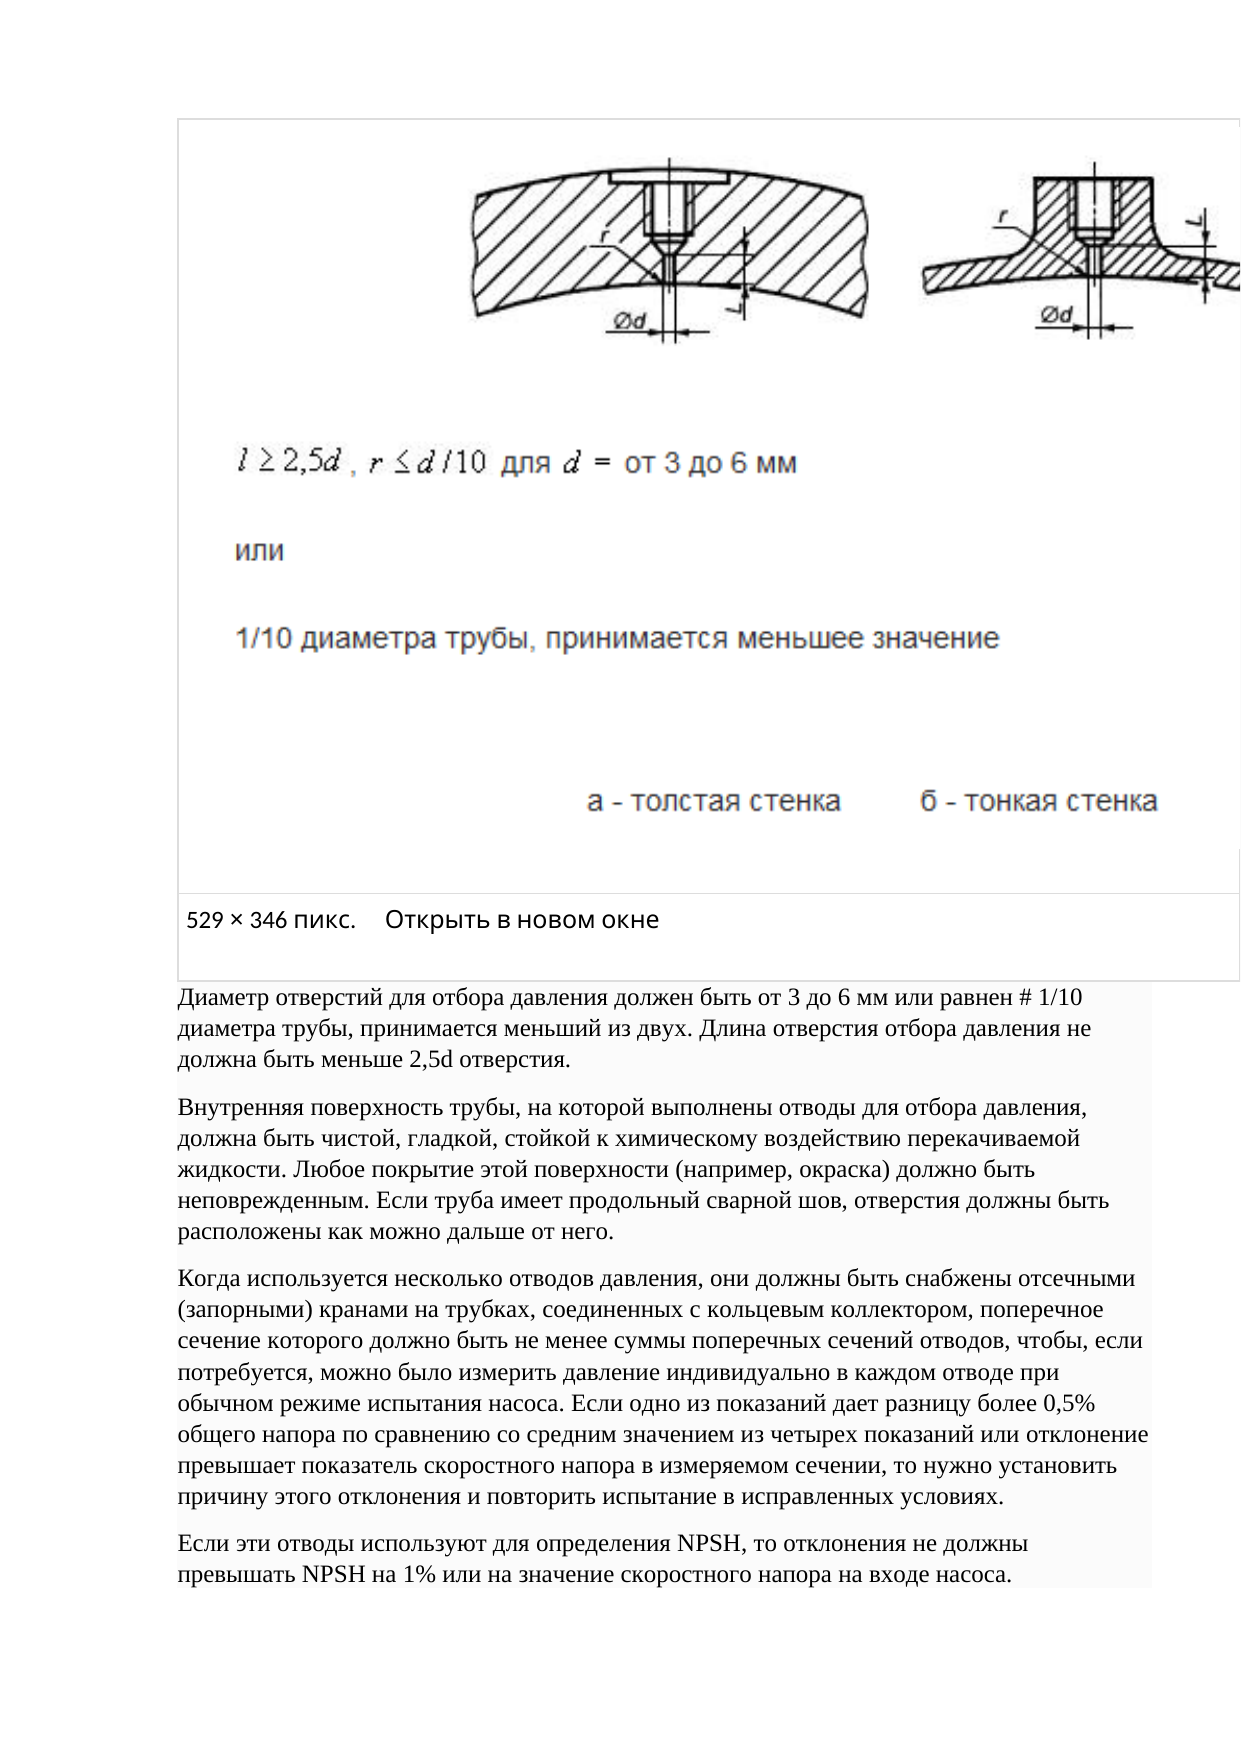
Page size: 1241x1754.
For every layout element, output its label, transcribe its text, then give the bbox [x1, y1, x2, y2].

text Если эти отводы используют для определения NPSH, то отклонения не должны превышать NPSH на 1% или на значение скоростного напора на входе насоса. [177, 1528, 1152, 1588]
table_header [179, 120, 1239, 893]
text Внутренняя поверхность трубы, на которой выполнены отводы для отбора давления, должна быть чистой, гладкой, стойкой к химическому воздействию перекачиваемой жидкости. Любое покрытие этой поверхности (например, окраска) должно быть неповрежденным. Если труба имеет продольный сварной шов, отверстия должны быть расположены как можно дальше от него. [177, 1092, 1152, 1244]
text Когда используется несколько отводов давления, они должны быть снабжены отсечными (запорными) кранами на трубках, соединенных с кольцевым коллектором, поперечное сечение которого должно быть не менее суммы поперечных сечений отводов, чтобы, если потребуется, можно было измерить давление индивидуально в каждом отводе при обычном режиме испытания насоса. Если одно из показаний дает разницу более 0,5% общего напора по сравнению со средним значением из четырех показаний или отклонение превышает показатель скоростного напора в измеряемом сечении, то нужно установить причину этого отклонения и повторить испытание в исправленных условиях. [177, 1263, 1152, 1509]
text Диаметр отверстий для отбора давления должен быть от 3 до 6 мм или равнен # 1/10 диаметра трубы, принимается меньший из двух. Длина отверстия отбора давления не должна быть меньше 2,5d отверстия. [177, 982, 1152, 1073]
table_cell 529 × 346 пикс. Открыть в новом окне [179, 894, 1239, 980]
picture [185, 127, 1241, 849]
